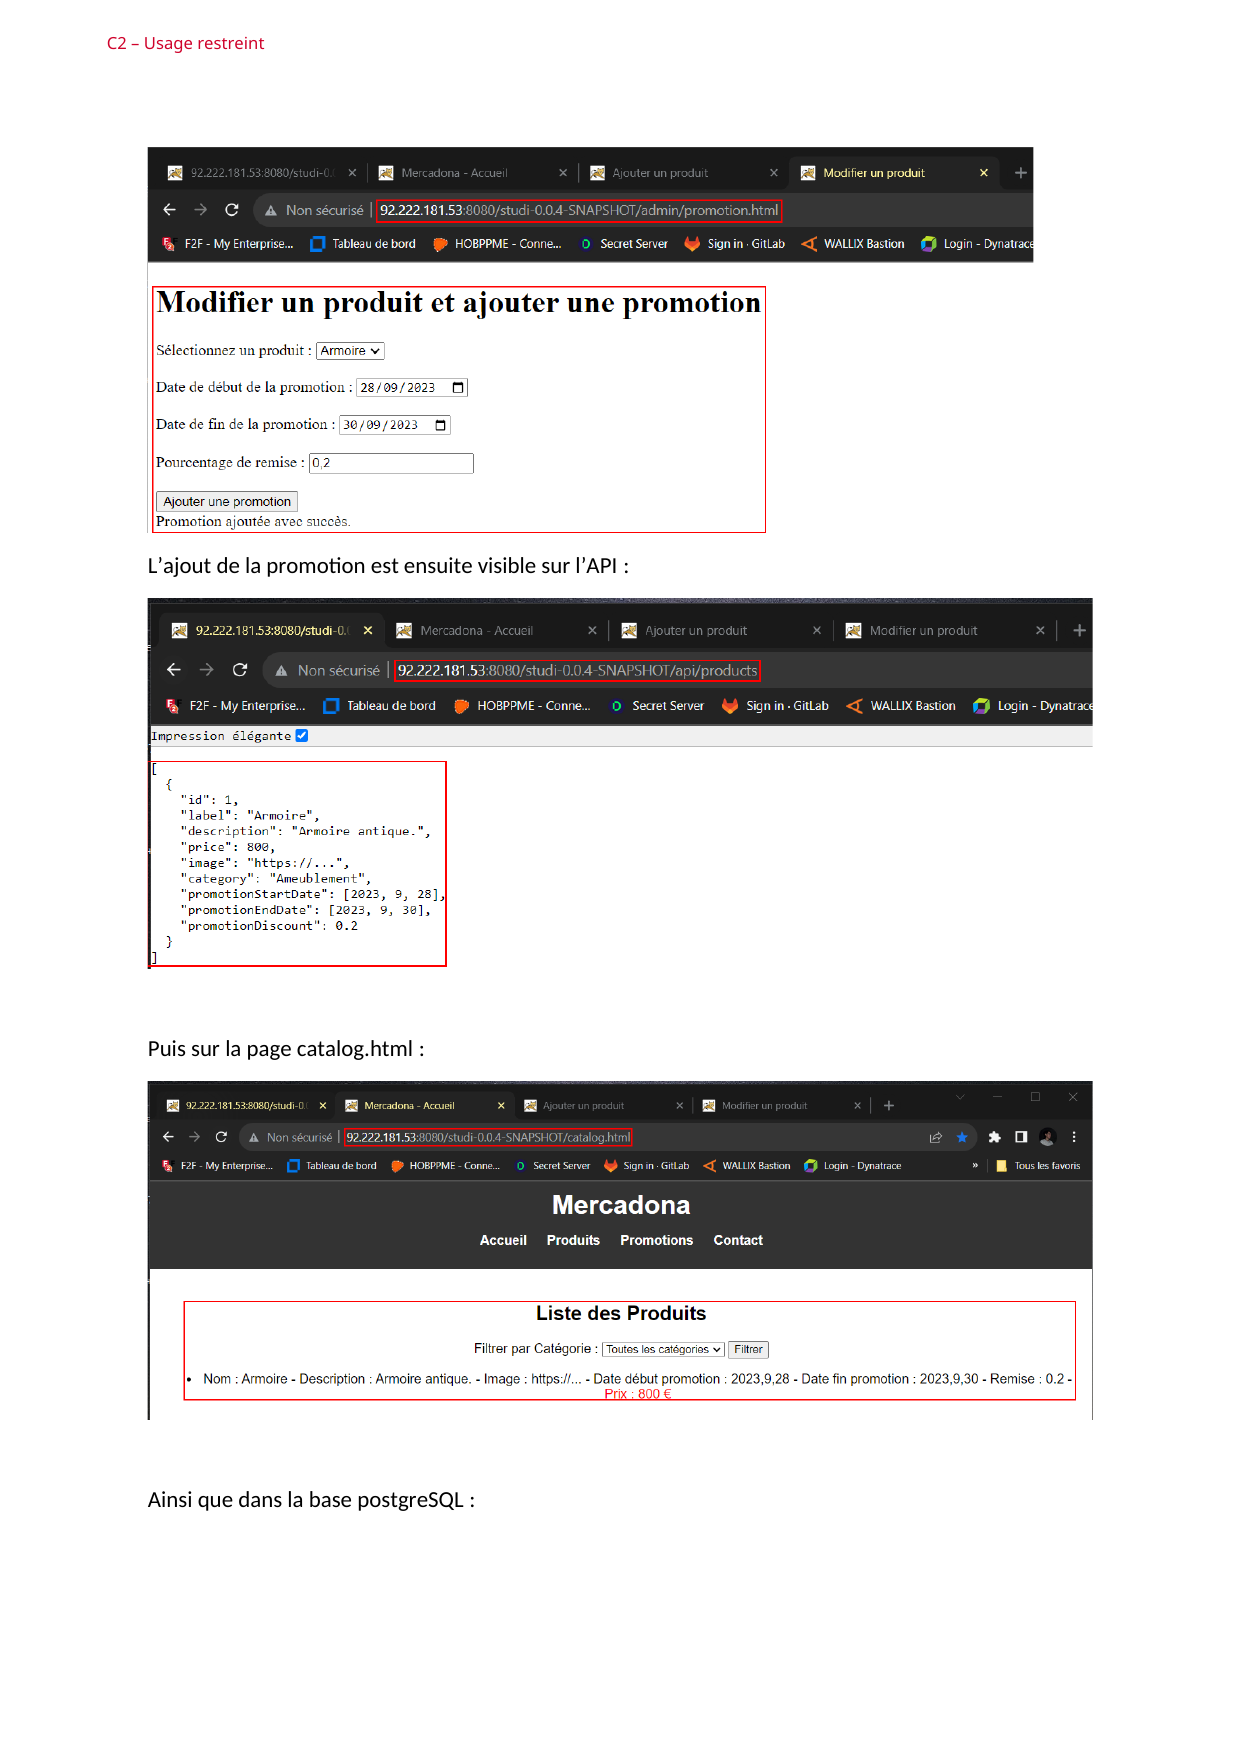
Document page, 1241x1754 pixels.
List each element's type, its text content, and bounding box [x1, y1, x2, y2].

text L’ajout de la promotion est ensuite visible sur l’API : [148, 552, 1093, 579]
picture [147, 1081, 1093, 1420]
text Puis sur la page catalog.html : [148, 1034, 1093, 1062]
picture [147, 598, 1093, 969]
picture [147, 147, 1034, 533]
text Ainsi que dans la base postgreSQL : [148, 1485, 1093, 1513]
